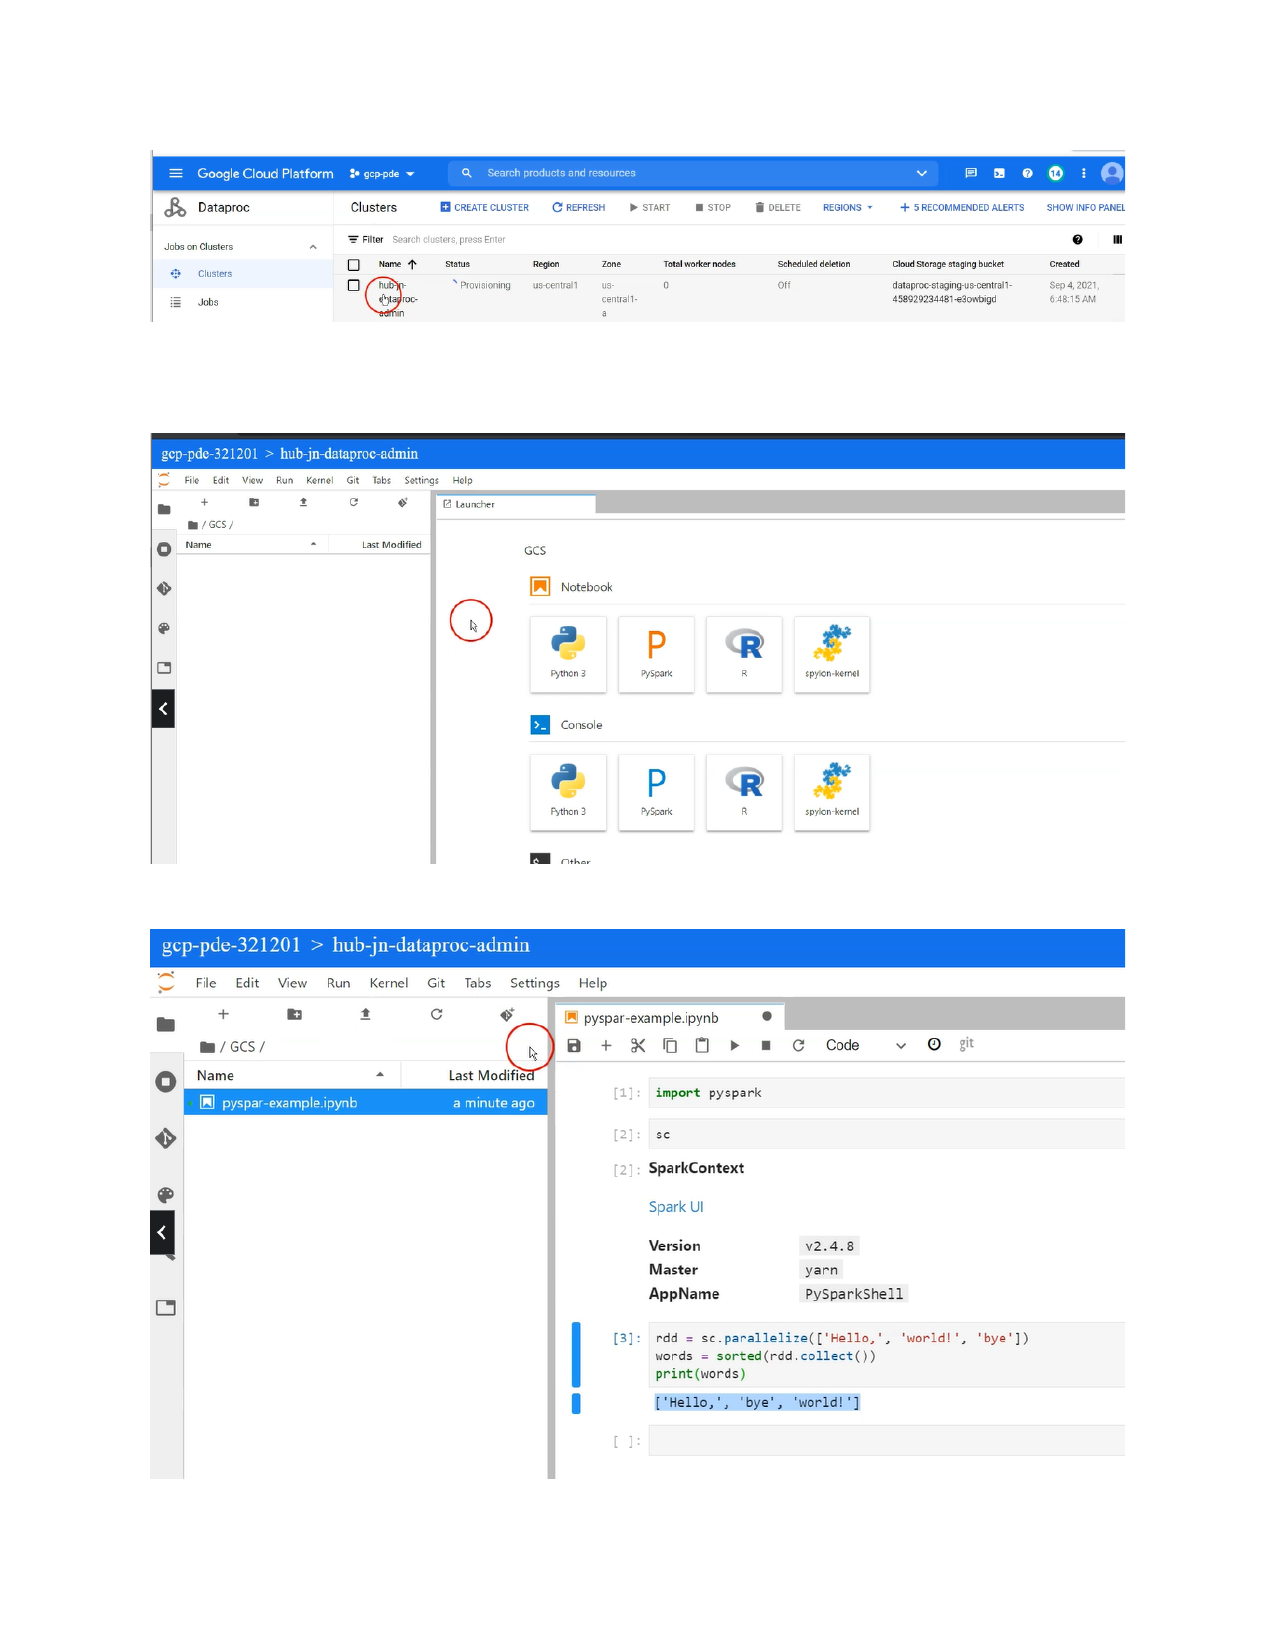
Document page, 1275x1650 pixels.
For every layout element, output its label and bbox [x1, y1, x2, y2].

picture [150, 150, 1125, 322]
picture [150, 929, 1125, 1479]
picture [150, 433, 1125, 864]
